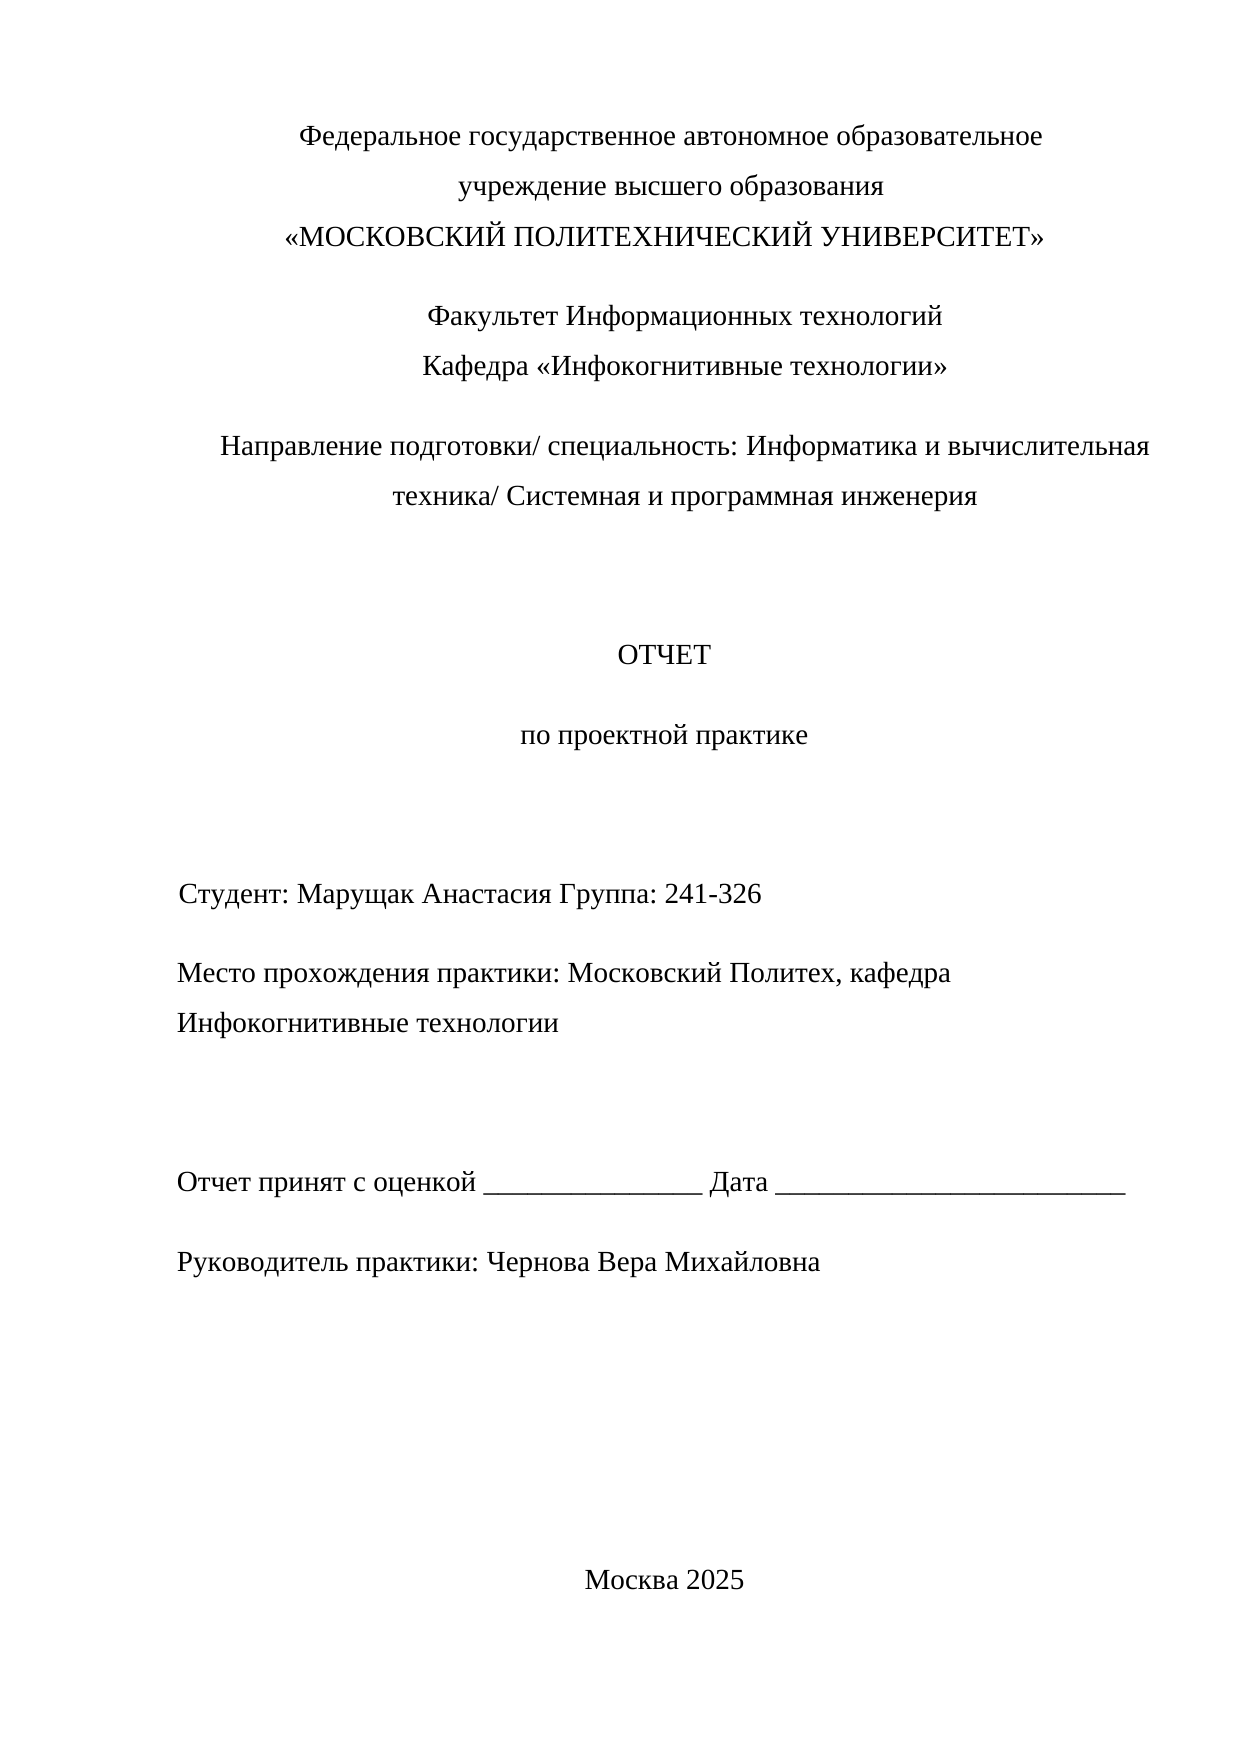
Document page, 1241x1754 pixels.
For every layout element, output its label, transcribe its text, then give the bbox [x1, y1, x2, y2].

text Руководитель практики: Чернова Вера Михайловна [177, 1244, 1144, 1277]
text Федеральное государственное автономное образовательное учреждение высшего образования [244, 118, 1098, 202]
text Место прохождения практики: Московский Политех, кафедра Инфокогнитивные технологии [177, 955, 1152, 1039]
text ОТЧЕТ [178, 637, 1150, 671]
text Факультет Информационных технологий Кафедра «Инфокогнитивные технологии» [220, 298, 1150, 382]
text Москва 2025 [178, 1562, 1150, 1595]
text Направление подготовки/ специальность: Информатика и вычислительная техника/ Системная и программная инженерия [220, 428, 1150, 512]
text Отчет принят с оценкой _______________ Дата ________________________ [177, 1164, 1144, 1198]
text по проектной практике [178, 717, 1150, 750]
text Студент: Марущак Анастасия Группа: 241-326 [178, 876, 1151, 909]
text «МОСКОВСКИЙ ПОЛИТЕХНИЧЕСКИЙ УНИВЕРСИТЕТ» [244, 219, 1085, 252]
